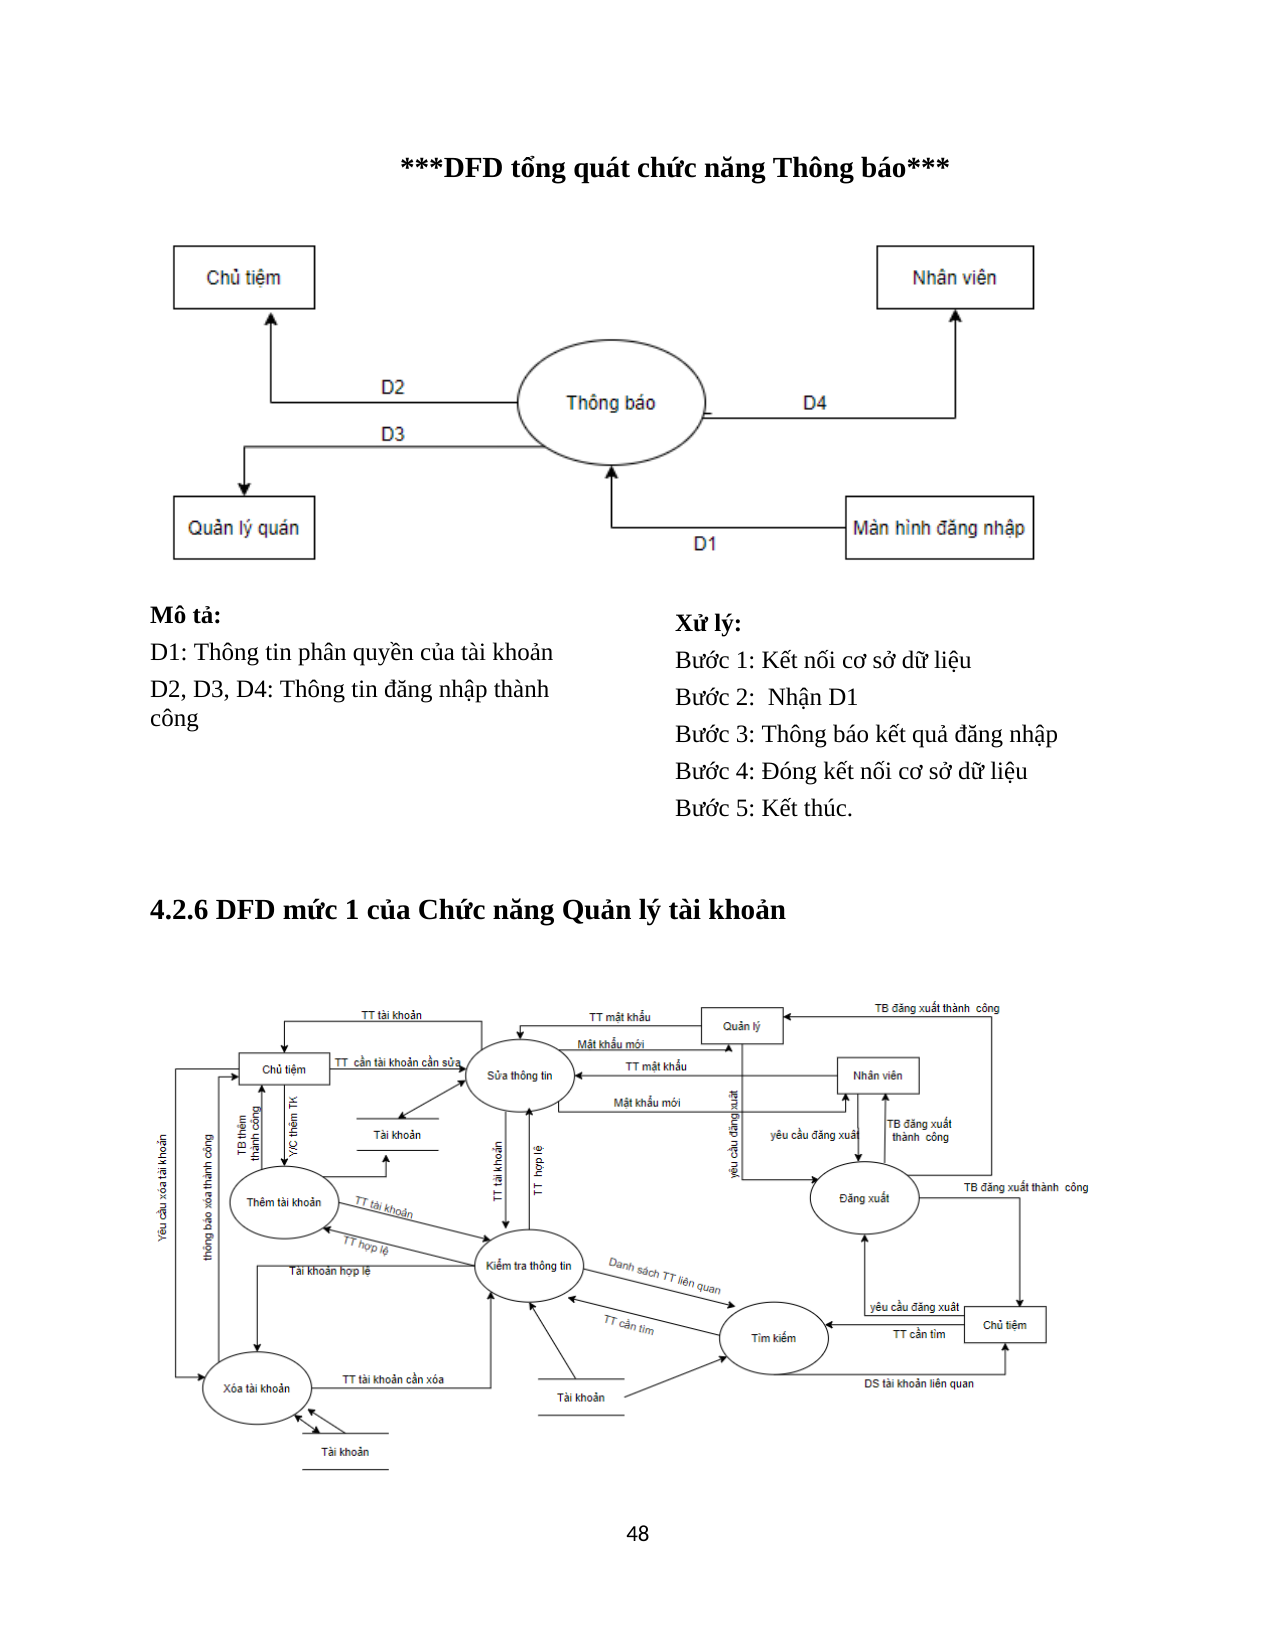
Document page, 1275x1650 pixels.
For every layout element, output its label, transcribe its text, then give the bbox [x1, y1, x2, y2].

text Bước 5: Kết thúc. [675, 793, 1125, 822]
text D1: Thông tin phân quyền của tài khoản [150, 637, 600, 666]
text Bước 1: Kết nối cơ sở dữ liệu [675, 645, 1125, 674]
picture [150, 230, 1058, 571]
text Xử lý: [675, 608, 1125, 637]
text Bước 3: Thông báo kết quả đăng nhập [675, 719, 1125, 748]
text Bước 4: Đóng kết nối cơ sở dữ liệu [675, 756, 1125, 785]
text 4.2.6 DFD mức 1 của Chức năng Quản lý tài khoản [150, 892, 1125, 925]
picture [150, 997, 1091, 1477]
text D2, D3, D4: Thông tin đăng nhập thành công [150, 674, 600, 731]
text Bước 2: Nhận D1 [675, 682, 1125, 711]
text ***DFD tổng quát chức năng Thông báo*** [225, 150, 1125, 183]
text Mô tả: [150, 600, 600, 628]
